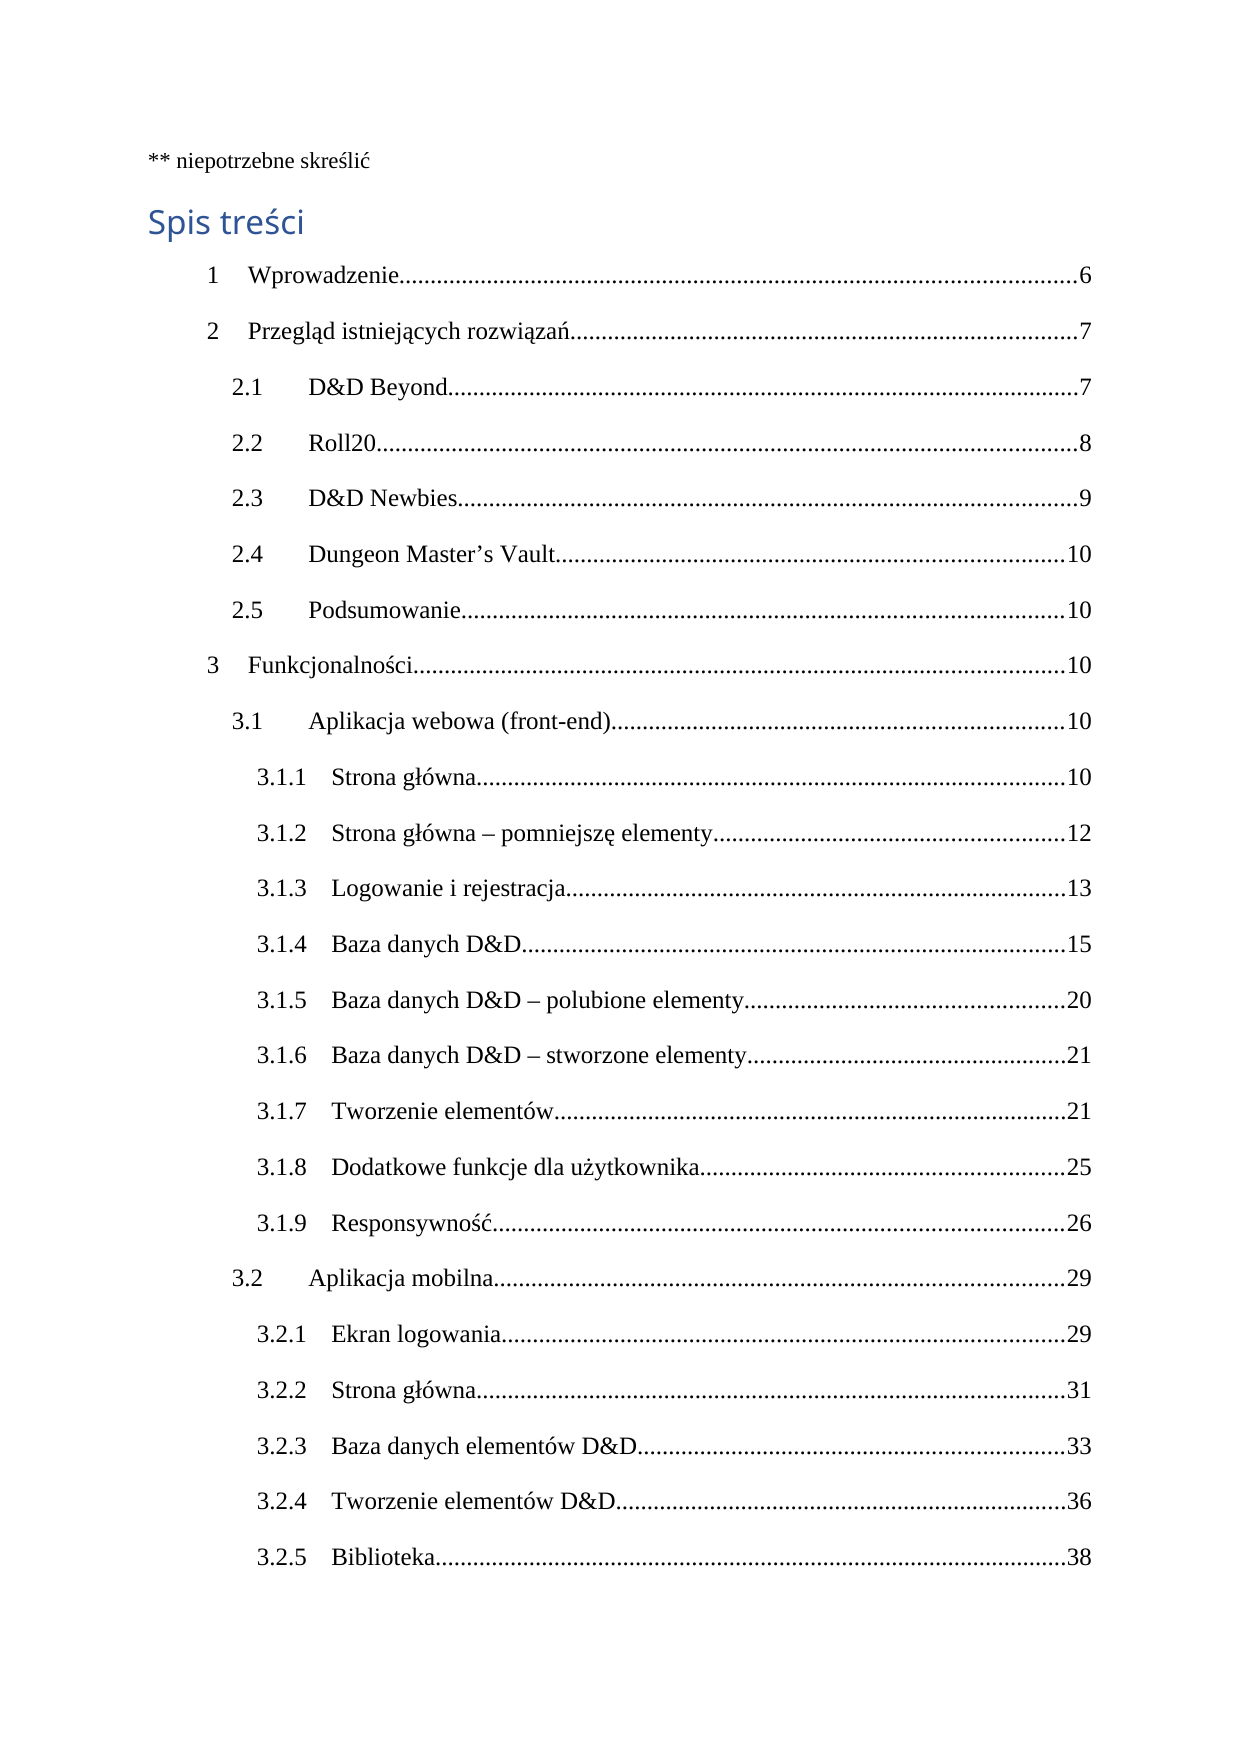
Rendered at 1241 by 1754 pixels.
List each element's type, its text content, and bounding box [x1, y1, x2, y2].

text ** niepotrzebne skreślić [148, 148, 1093, 174]
